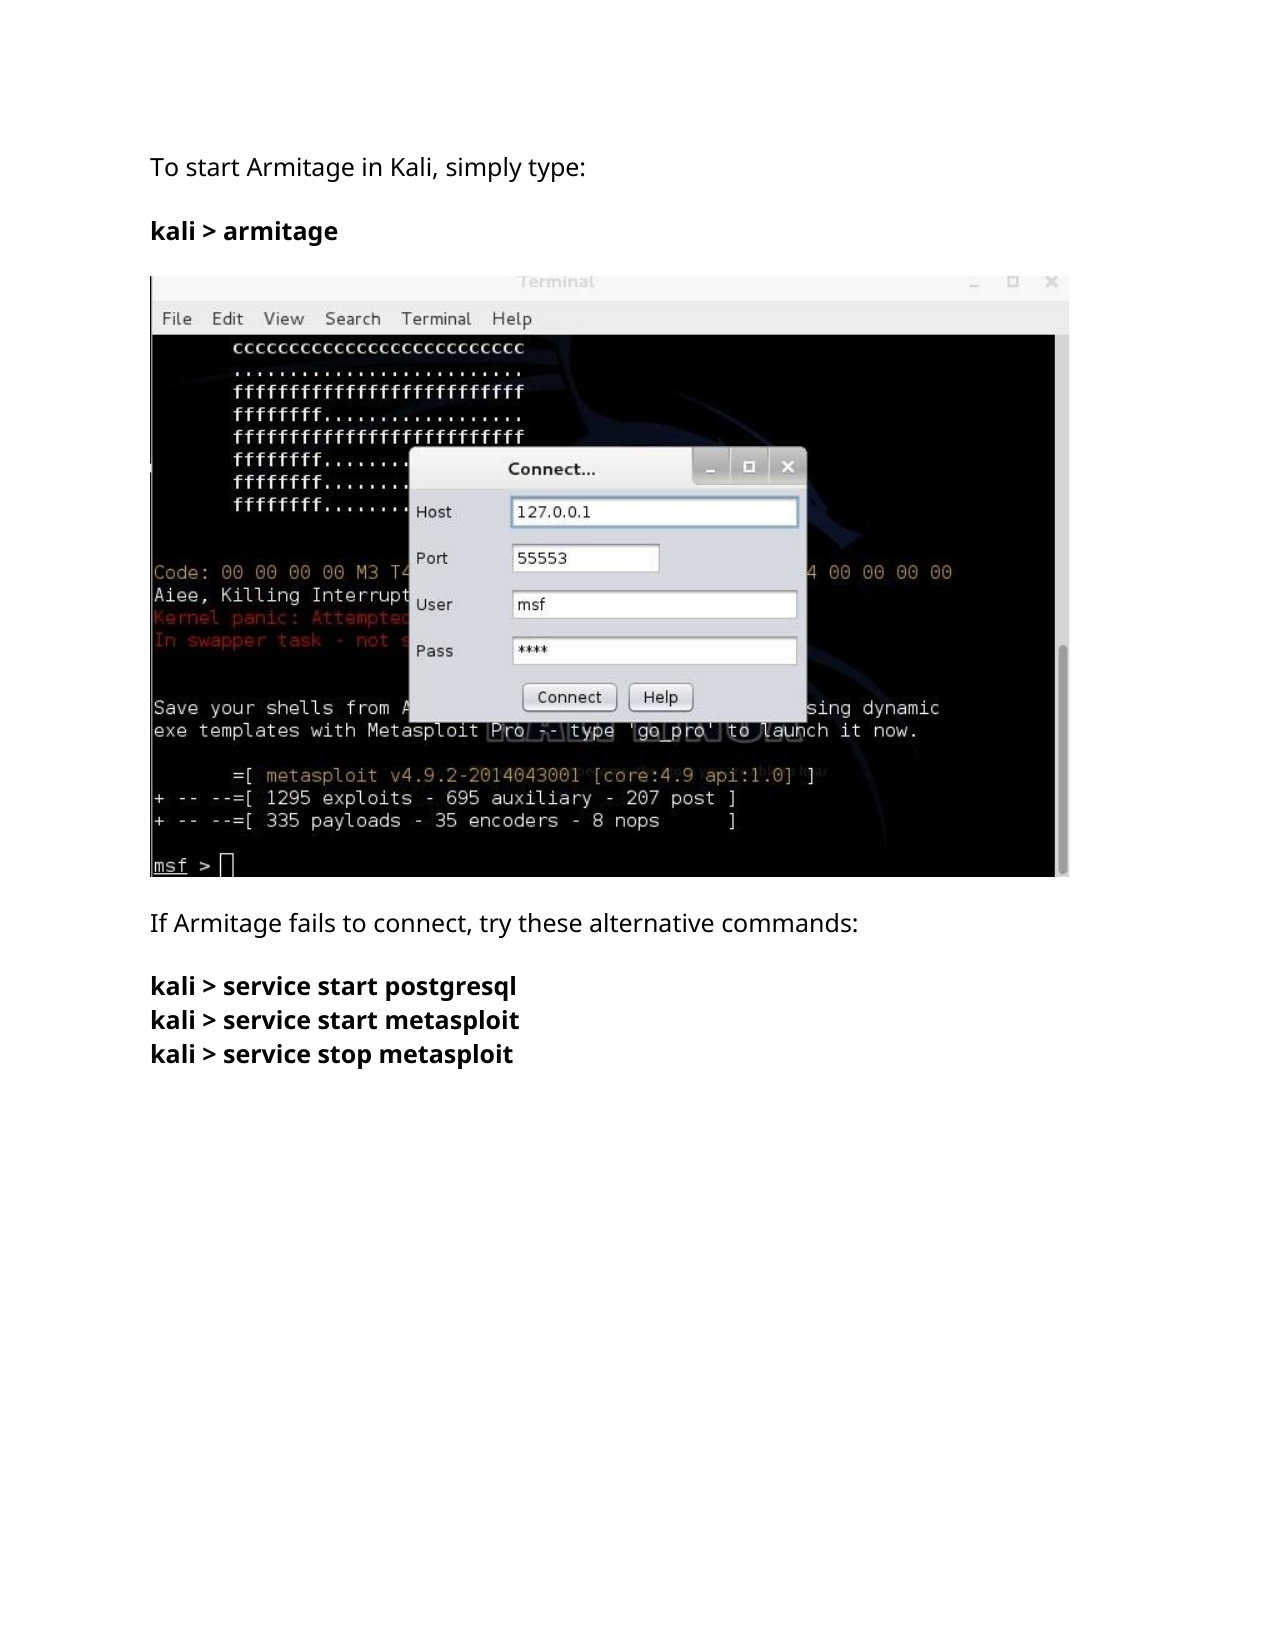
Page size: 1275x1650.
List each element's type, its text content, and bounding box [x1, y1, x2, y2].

text To start Armitage in Kali, simply type: [150, 150, 1125, 184]
picture [150, 276, 1070, 877]
text kali > armitage [150, 213, 1125, 247]
text If Armitage fails to connect, try these alternative commands: [150, 906, 1125, 940]
text kali > service start postgresql kali > service start metasploit kali > service stop metasploit [150, 969, 1125, 1071]
